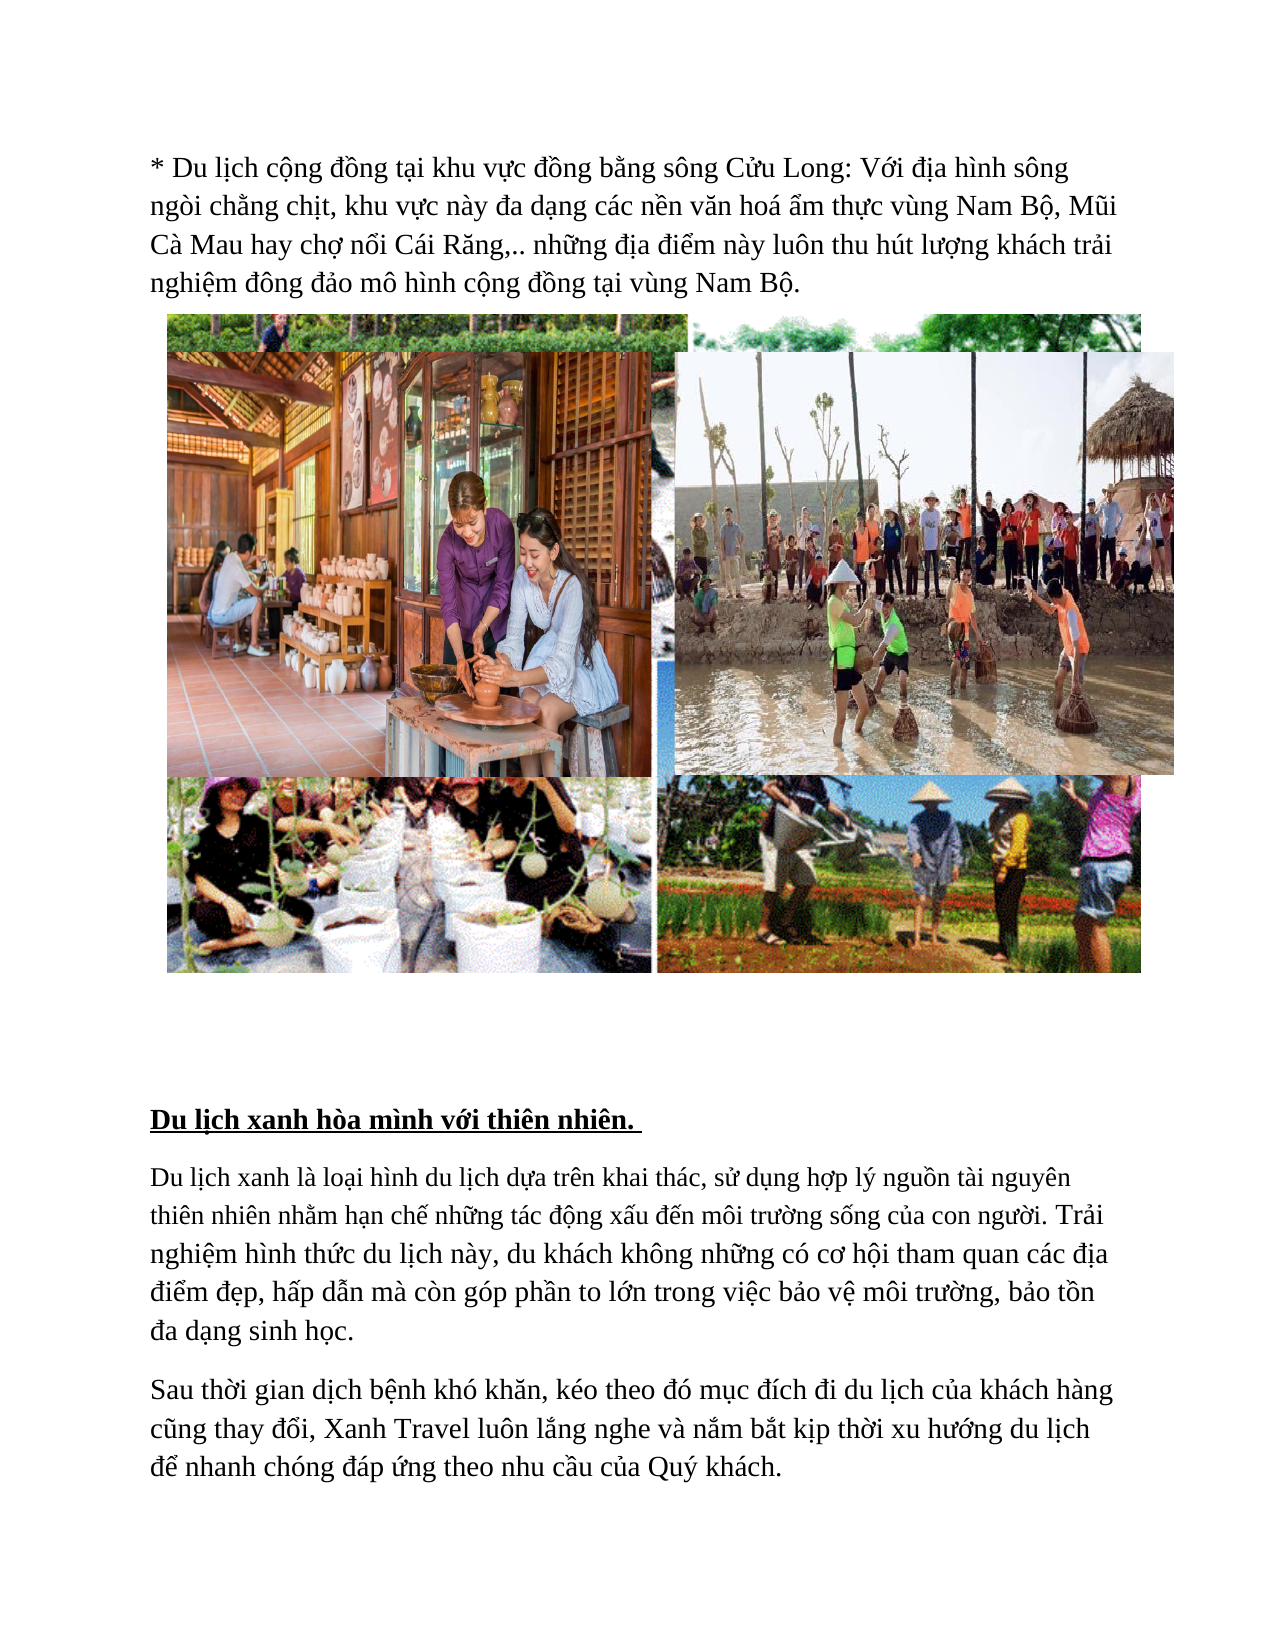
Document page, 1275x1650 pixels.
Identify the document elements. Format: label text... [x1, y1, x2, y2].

text * Du lịch cộng đồng tại khu vực đồng bằng sông Cửu Long: Với địa hình sông ngòi chằng chịt, khu vực này đa dạng các nền văn hoá ẩm thực vùng Nam Bộ, Mũi Cà Mau hay chợ nổi Cái Răng,.. những địa điểm này luôn thu hút lượng khách trải nghiệm đông đảo mô hình cộng đồng tại vùng Nam Bộ. [150, 150, 1125, 299]
text Sau thời gian dịch bệnh khó khăn, kéo theo đó mục đích đi du lịch của khách hàng cũng thay đổi, Xanh Travel luôn lắng nghe và nắm bắt kịp thời xu hướng du lịch để nhanh chóng đáp ứng theo nhu cầu của Quý khách. [150, 1372, 1125, 1483]
text Du lịch xanh hòa mình với thiên nhiên. [150, 1102, 1125, 1135]
picture [167, 314, 1175, 973]
text Du lịch xanh là loại hình du lịch dựa trên khai thác, sử dụng hợp lý nguồn tài nguyên thiên nhiên nhằm hạn chế những tác động xấu đến môi trường sống của con người. Trải nghiệm hình thức du lịch này, du khách không những có cơ hội tham quan các địa điểm đẹp, hấp dẫn mà còn góp phần to lớn trong việc bảo vệ môi trường, bảo tồn đa dạng sinh học. [150, 1161, 1125, 1347]
